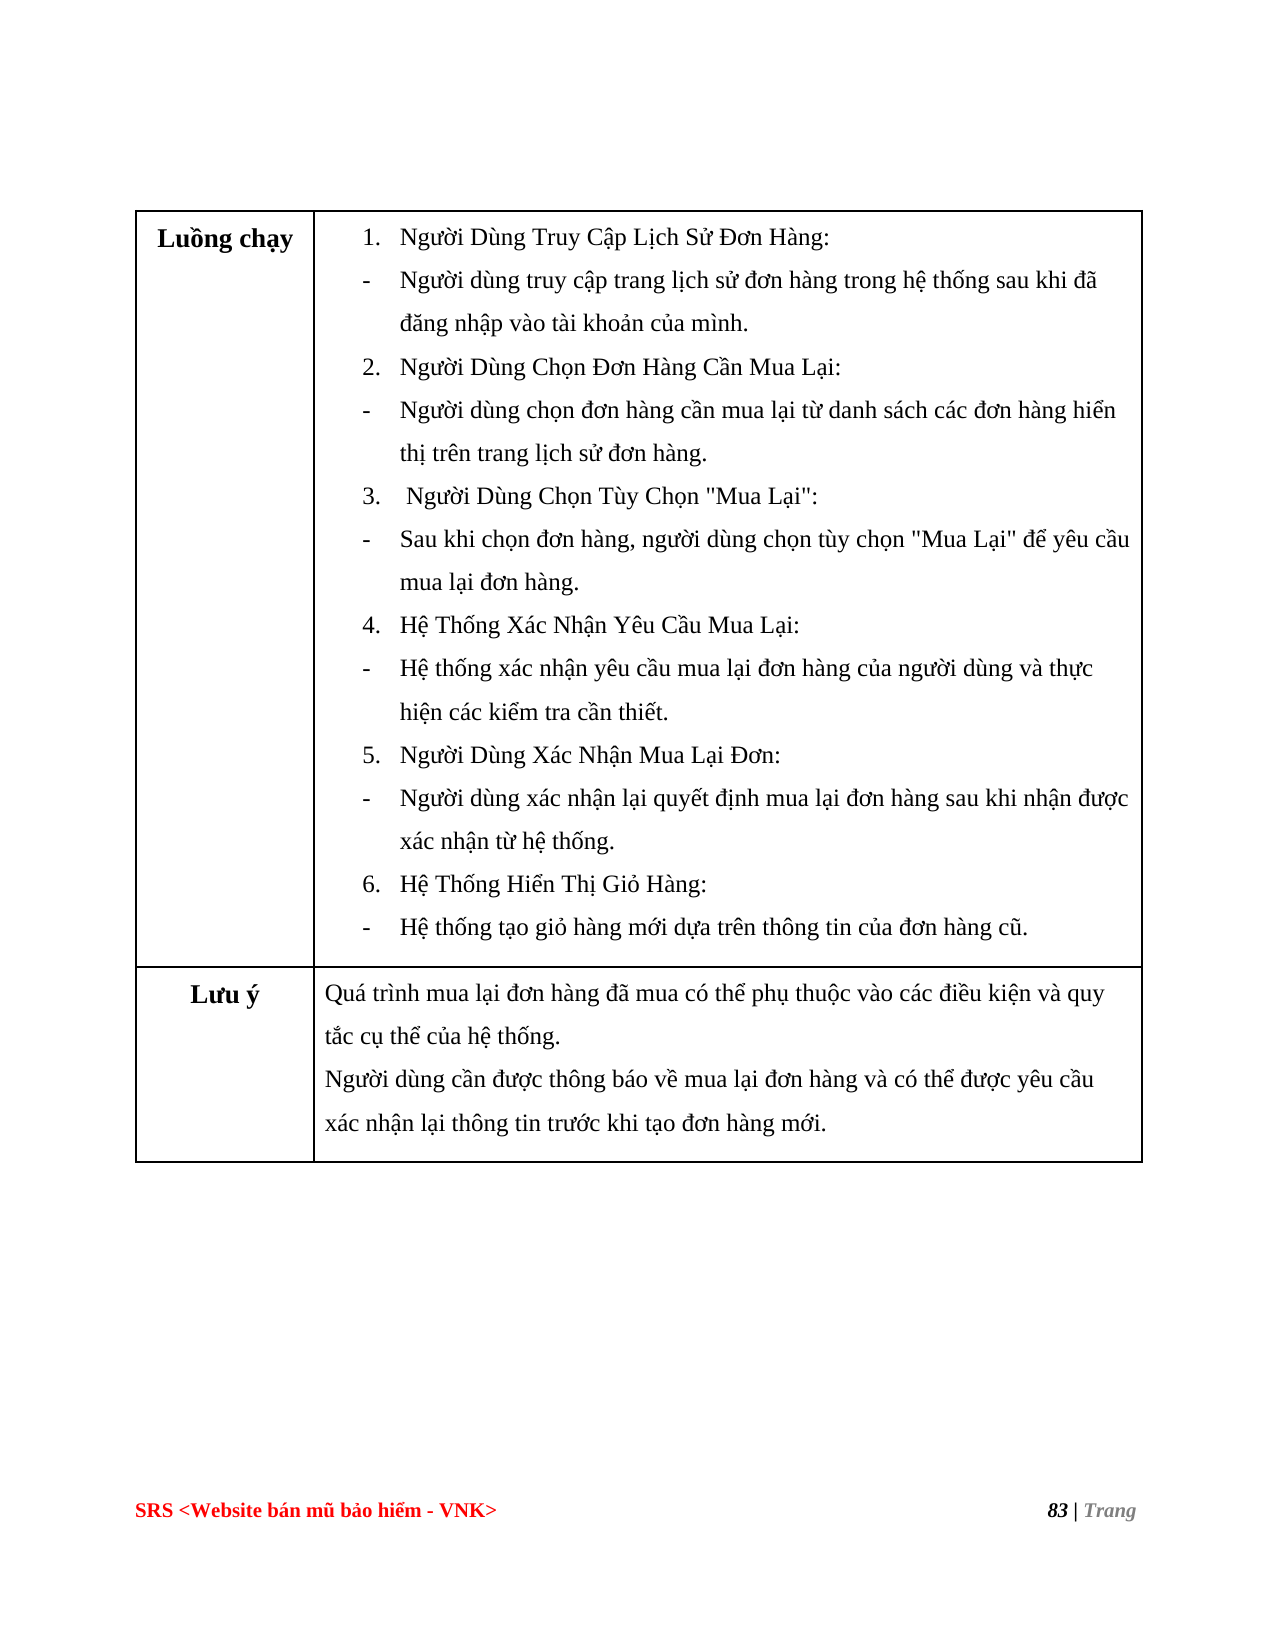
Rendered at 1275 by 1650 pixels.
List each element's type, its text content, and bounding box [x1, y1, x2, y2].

table_cell Lưu ý [137, 968, 313, 1161]
table_cell Quá trình mua lại đơn hàng đã mua có thể phụ thuộc vào các điều kiện và quy tắc cụ thể của hệ thống. Người dùng cần được thông báo về mua lại đơn hàng và có thể được yêu cầu xác nhận lại thông tin trước khi tạo đơn hàng mới. [315, 968, 1141, 1161]
table_cell Người Dùng Truy Cập Lịch Sử Đơn Hàng: Người dùng truy cập trang lịch sử đơn hàng trong hệ thống sau khi đã đăng nhập vào tài khoản của mình. Người Dùng Chọn Đơn Hàng Cần Mua Lại: Người dùng chọn đơn hàng cần mua lại từ danh sách các đơn hàng hiển thị trên trang lịch sử đơn hàng. Người Dùng Chọn Tùy Chọn "Mua Lại": Sau khi chọn đơn hàng, người dùng chọn tùy chọn "Mua Lại" để yêu cầu mua lại đơn hàng. Hệ Thống Xác Nhận Yêu Cầu Mua Lại: Hệ thống xác nhận yêu cầu mua lại đơn hàng của người dùng và thực hiện các kiểm tra cần thiết. Người Dùng Xác Nhận Mua Lại Đơn: Người dùng xác nhận lại quyết định mua lại đơn hàng sau khi nhận được xác nhận từ hệ thống. Hệ Thống Hiển Thị Giỏ Hàng: Hệ thống tạo giỏ hàng mới dựa trên thông tin của đơn hàng cũ. [315, 212, 1141, 966]
table_cell Luồng chạy [137, 212, 313, 966]
